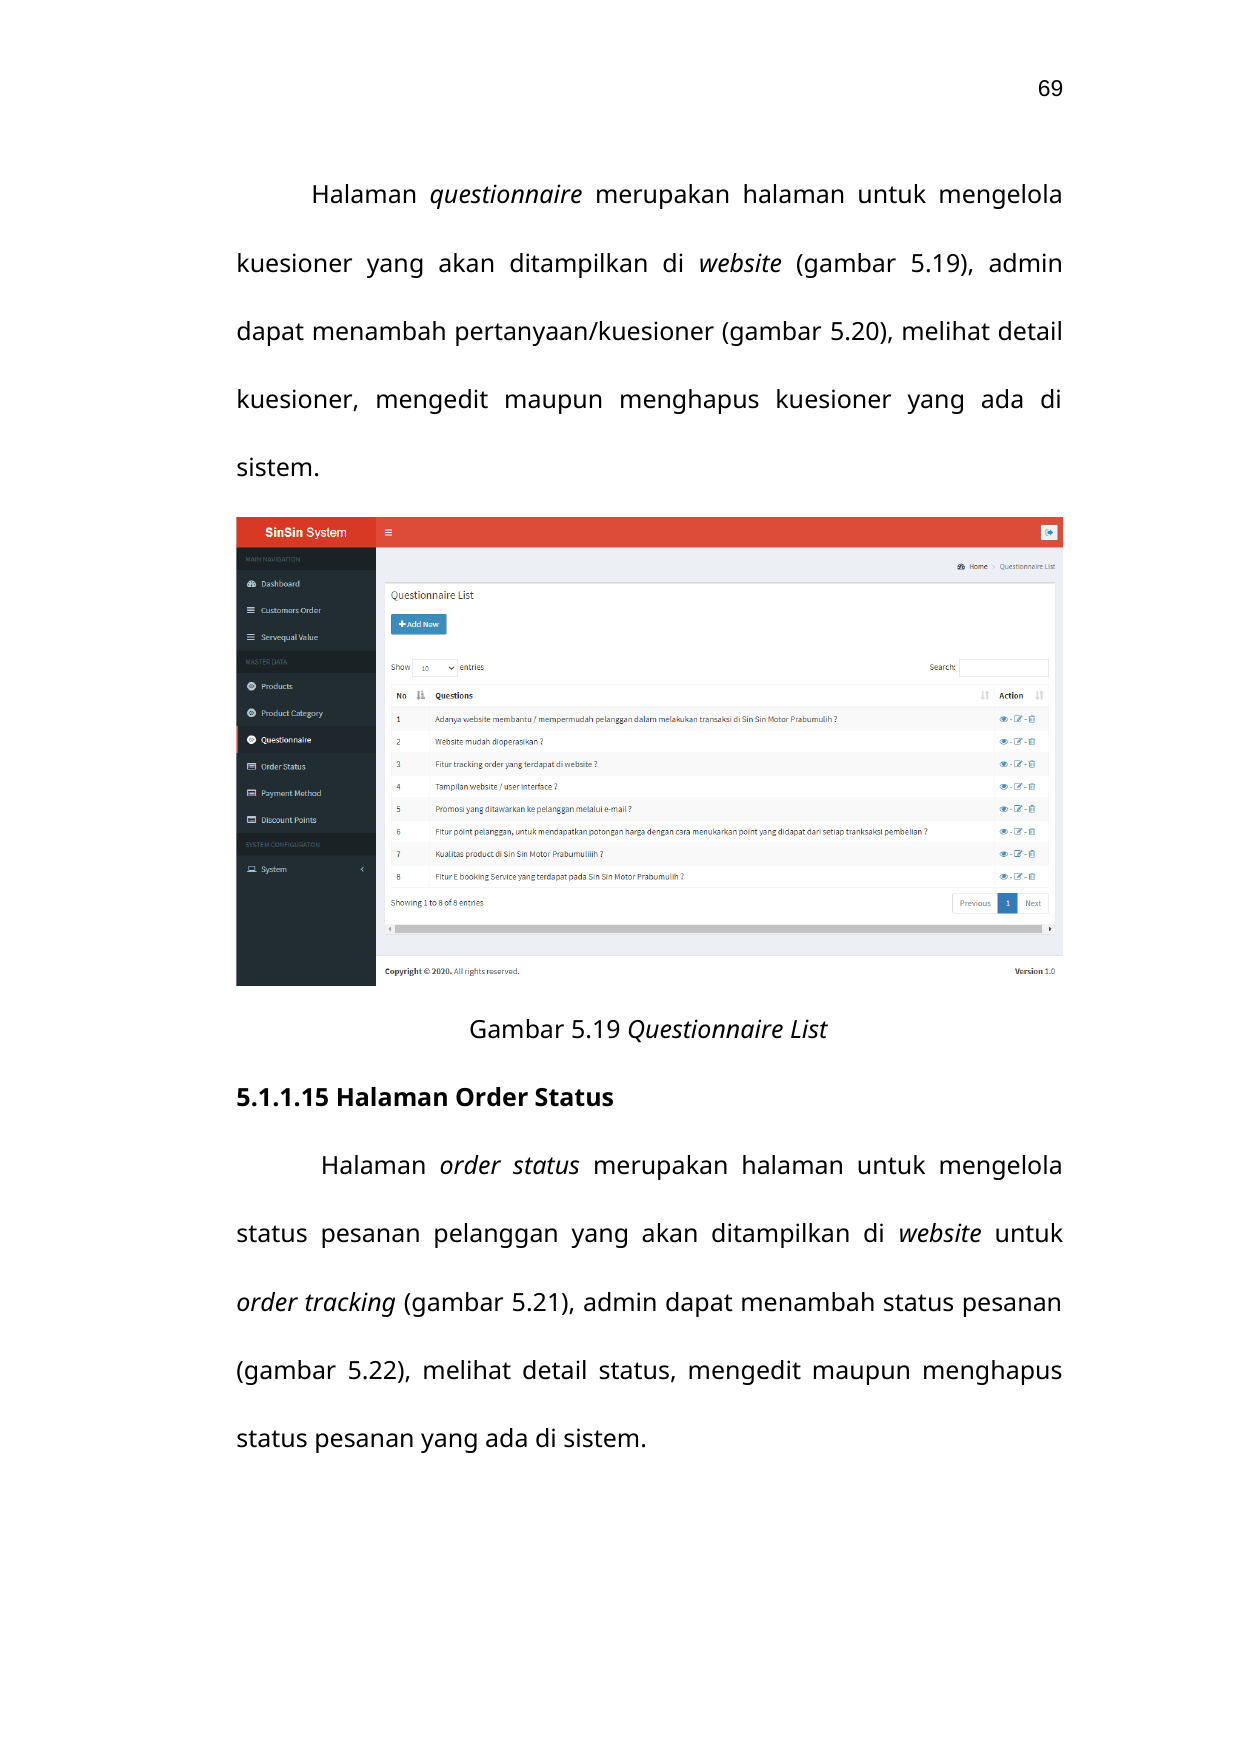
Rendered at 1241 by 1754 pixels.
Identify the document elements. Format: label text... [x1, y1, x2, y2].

text Halaman questionnaire merupakan halaman untuk mengelola kuesioner yang akan ditampilkan di website (gambar 5.19), admin dapat menambah pertanyaan/kuesioner (gambar 5.20), melihat detail kuesioner, mengedit maupun menghapus kuesioner yang ada di sistem. [236, 177, 1063, 484]
text 5.1.1.15 Halaman Order Status [236, 1080, 1063, 1114]
text Gambar 5.19 Questionnaire List [236, 1012, 1063, 1046]
text Halaman order status merupakan halaman untuk mengelola status pesanan pelanggan yang akan ditampilkan di website untuk order tracking (gambar 5.21), admin dapat menambah status pesanan (gambar 5.22), melihat detail status, mengedit maupun menghapus status pesanan yang ada di sistem. [236, 1148, 1063, 1454]
picture [236, 517, 1063, 986]
